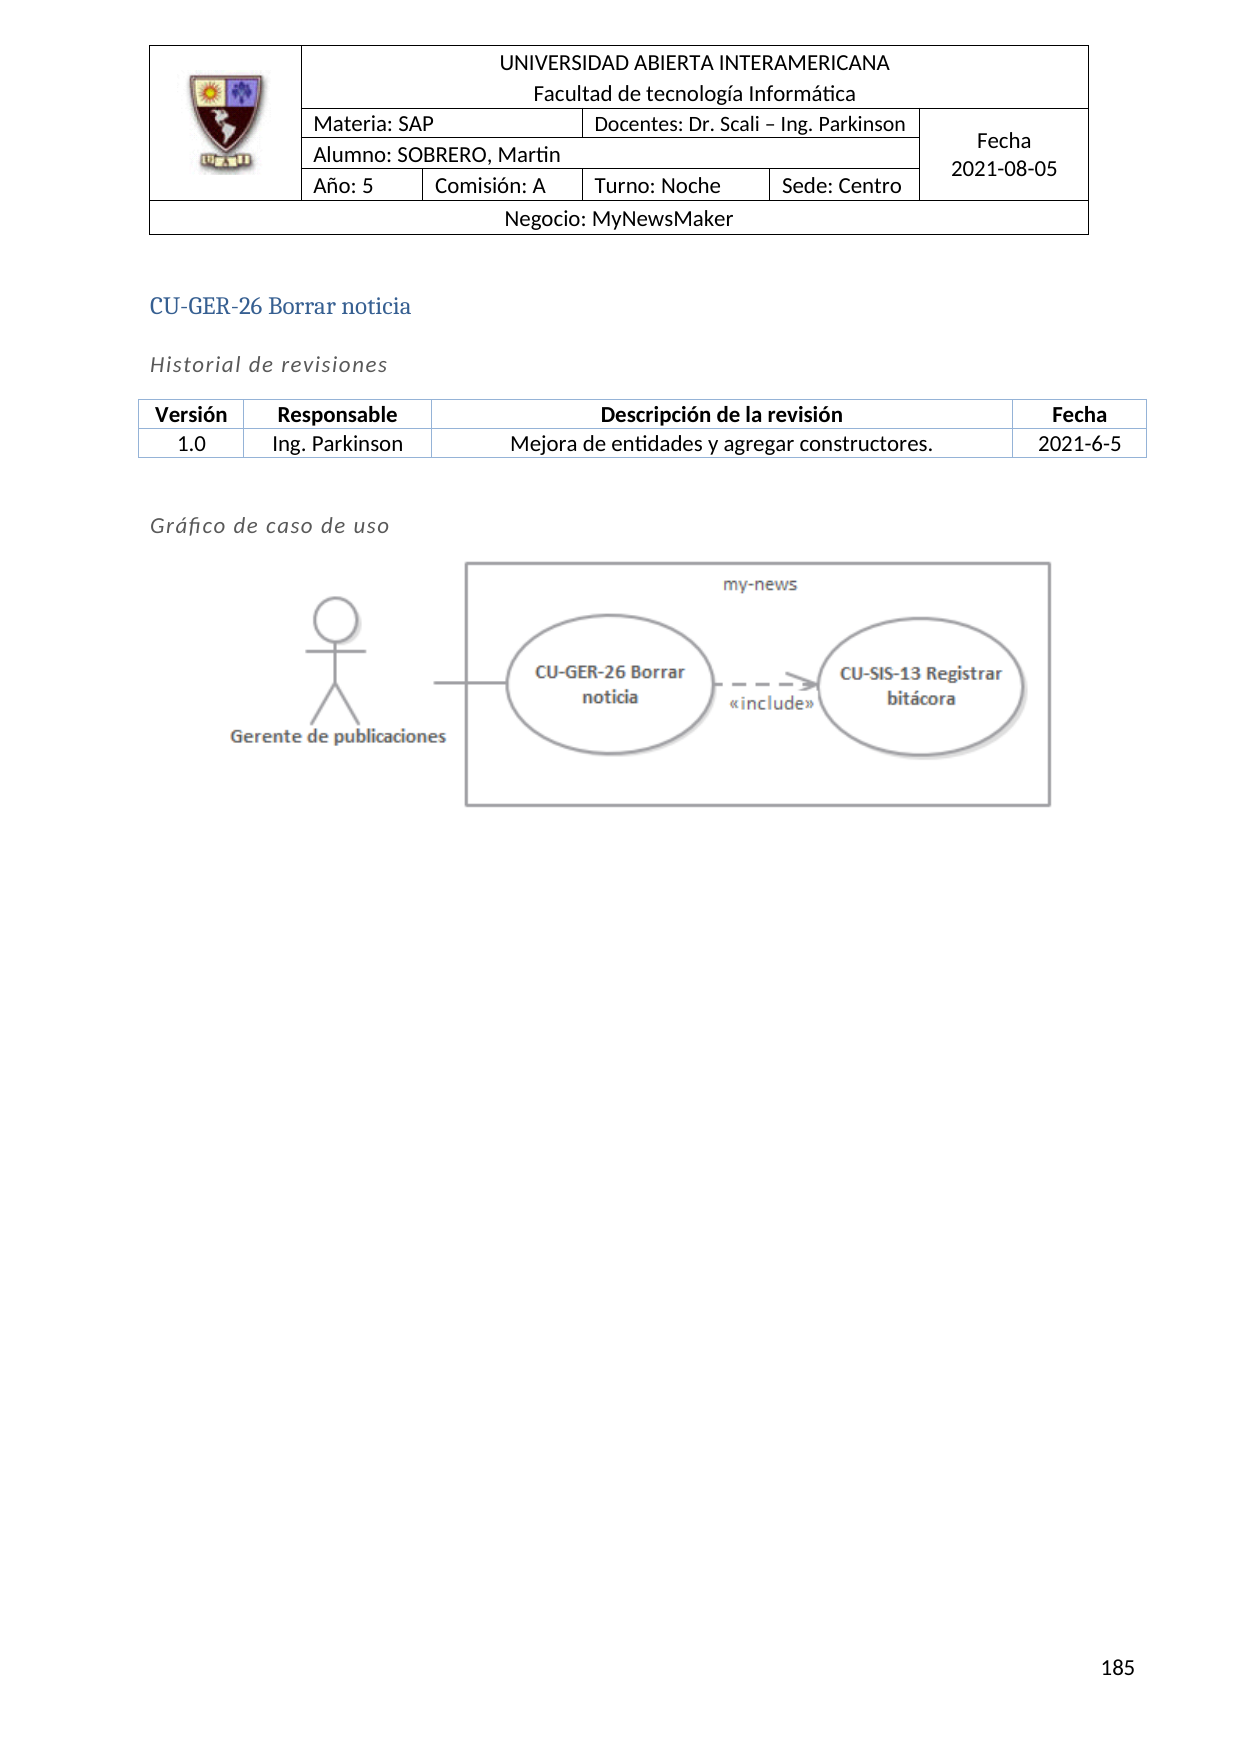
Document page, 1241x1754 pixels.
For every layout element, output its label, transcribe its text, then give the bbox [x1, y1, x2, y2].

subtitle CU-GER-26 Borrar noticia [150, 292, 1135, 321]
picture [229, 559, 1056, 812]
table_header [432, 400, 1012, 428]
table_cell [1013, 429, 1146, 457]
subtitle Historial de revisiones [150, 350, 1135, 378]
subtitle Gráfico de caso de uso [150, 511, 1135, 539]
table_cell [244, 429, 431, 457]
picture [175, 67, 276, 180]
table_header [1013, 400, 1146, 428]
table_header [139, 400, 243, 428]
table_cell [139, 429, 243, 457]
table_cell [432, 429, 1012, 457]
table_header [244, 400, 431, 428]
